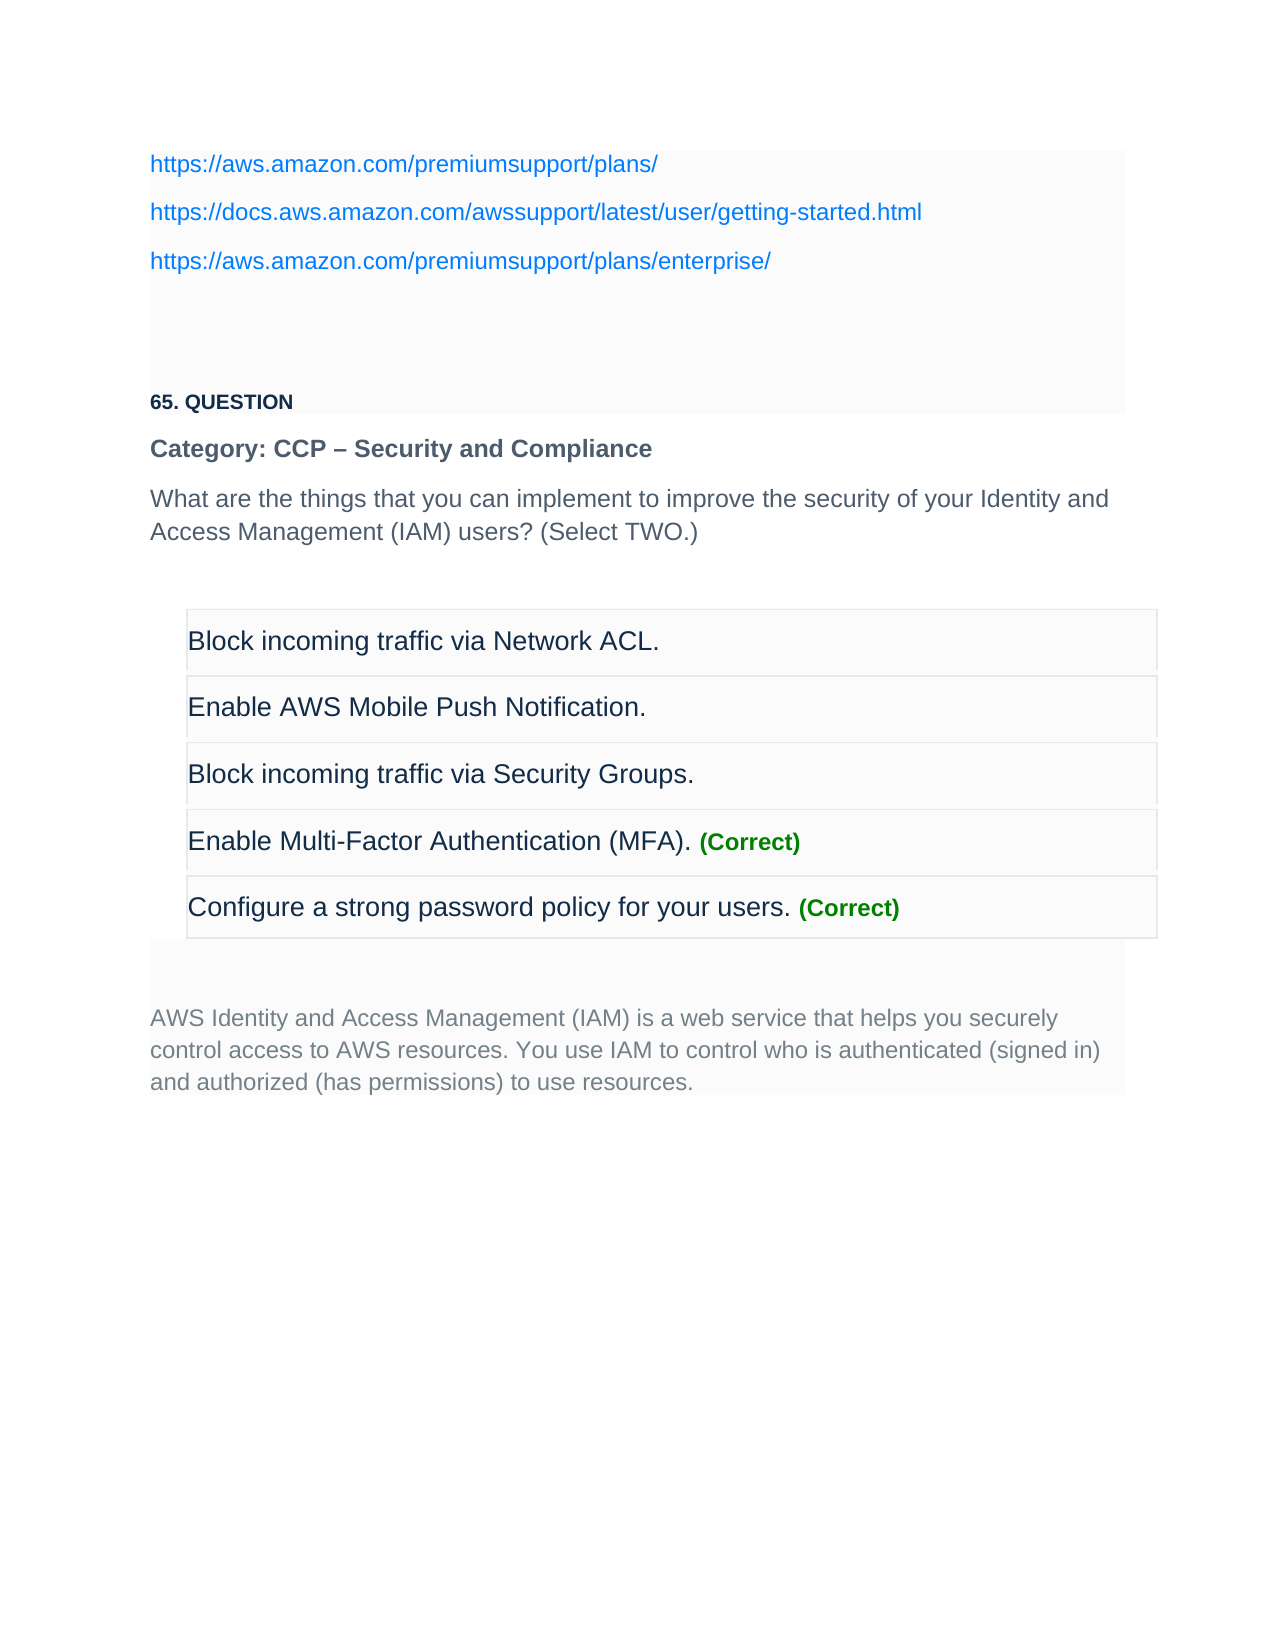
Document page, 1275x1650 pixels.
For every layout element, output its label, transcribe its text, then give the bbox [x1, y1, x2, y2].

list Enable AWS Mobile Push Notification. [188, 677, 1156, 737]
list Block incoming traffic via Network ACL. [188, 610, 1156, 670]
text https://aws.amazon.com/premiumsupport/plans/ [150, 150, 1125, 178]
text https://aws.amazon.com/premiumsupport/plans/enterprise/ [150, 247, 1125, 274]
list Configure a strong password policy for your users. (Correct) [188, 877, 1156, 937]
text https://docs.aws.amazon.com/awssupport/latest/user/getting-started.html [150, 198, 1125, 226]
list Block incoming traffic via Security Groups. [188, 743, 1156, 804]
list Enable Multi-Factor Authentication (MFA). (Correct) [188, 810, 1156, 870]
text Category: CCP – Security and Compliance [150, 434, 1125, 463]
text 65. QUESTION [150, 390, 1125, 414]
text What are the things that you can implement to improve the security of your Identity and Access Management (IAM) users? (Select TWO.) [150, 484, 1125, 546]
text AWS Identity and Access Management (IAM) is a web service that helps you securely control access to AWS resources. You use IAM to control who is authenticated (signed in) and authorized (has permissions) to use resources. [150, 1004, 1125, 1095]
